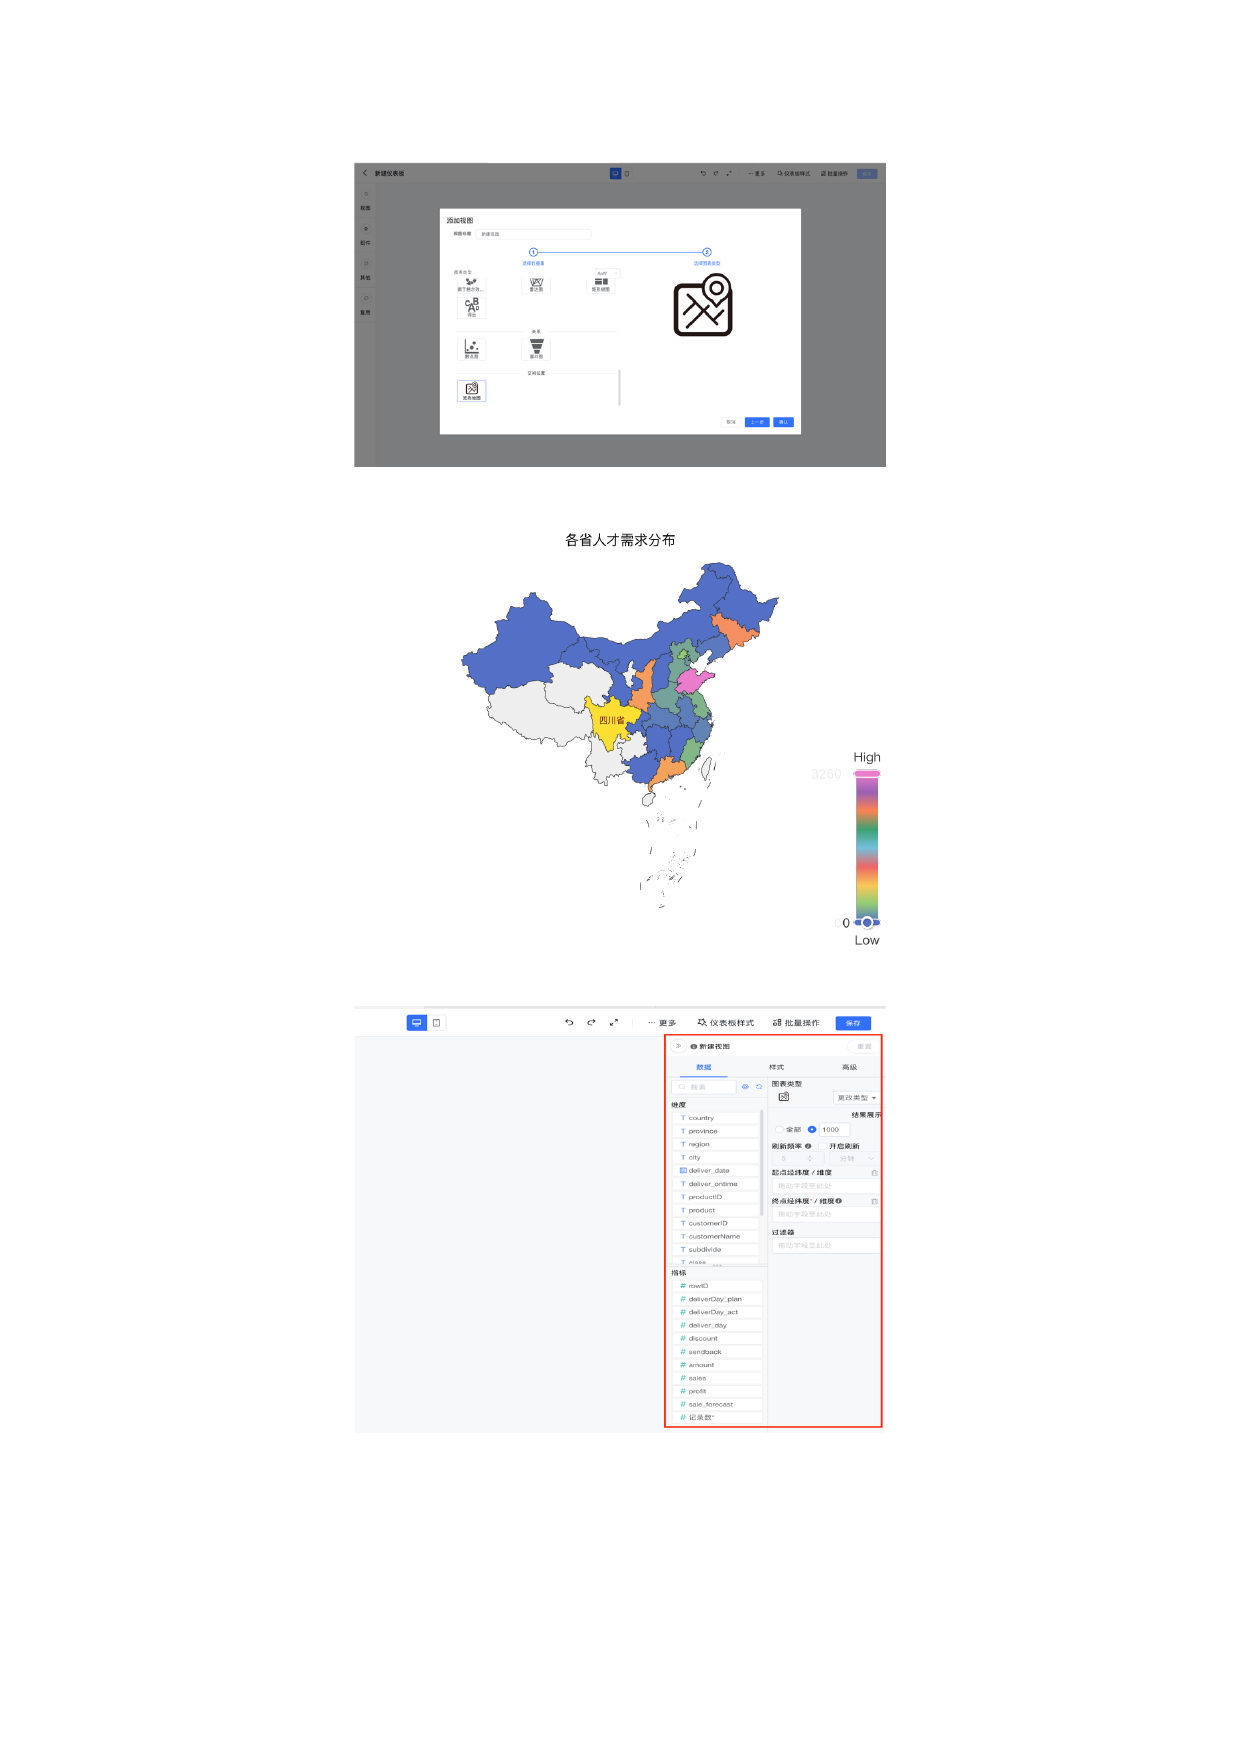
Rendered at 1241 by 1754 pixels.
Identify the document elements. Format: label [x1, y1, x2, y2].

picture [354, 519, 886, 951]
picture [354, 162, 886, 467]
picture [354, 1006, 886, 1433]
